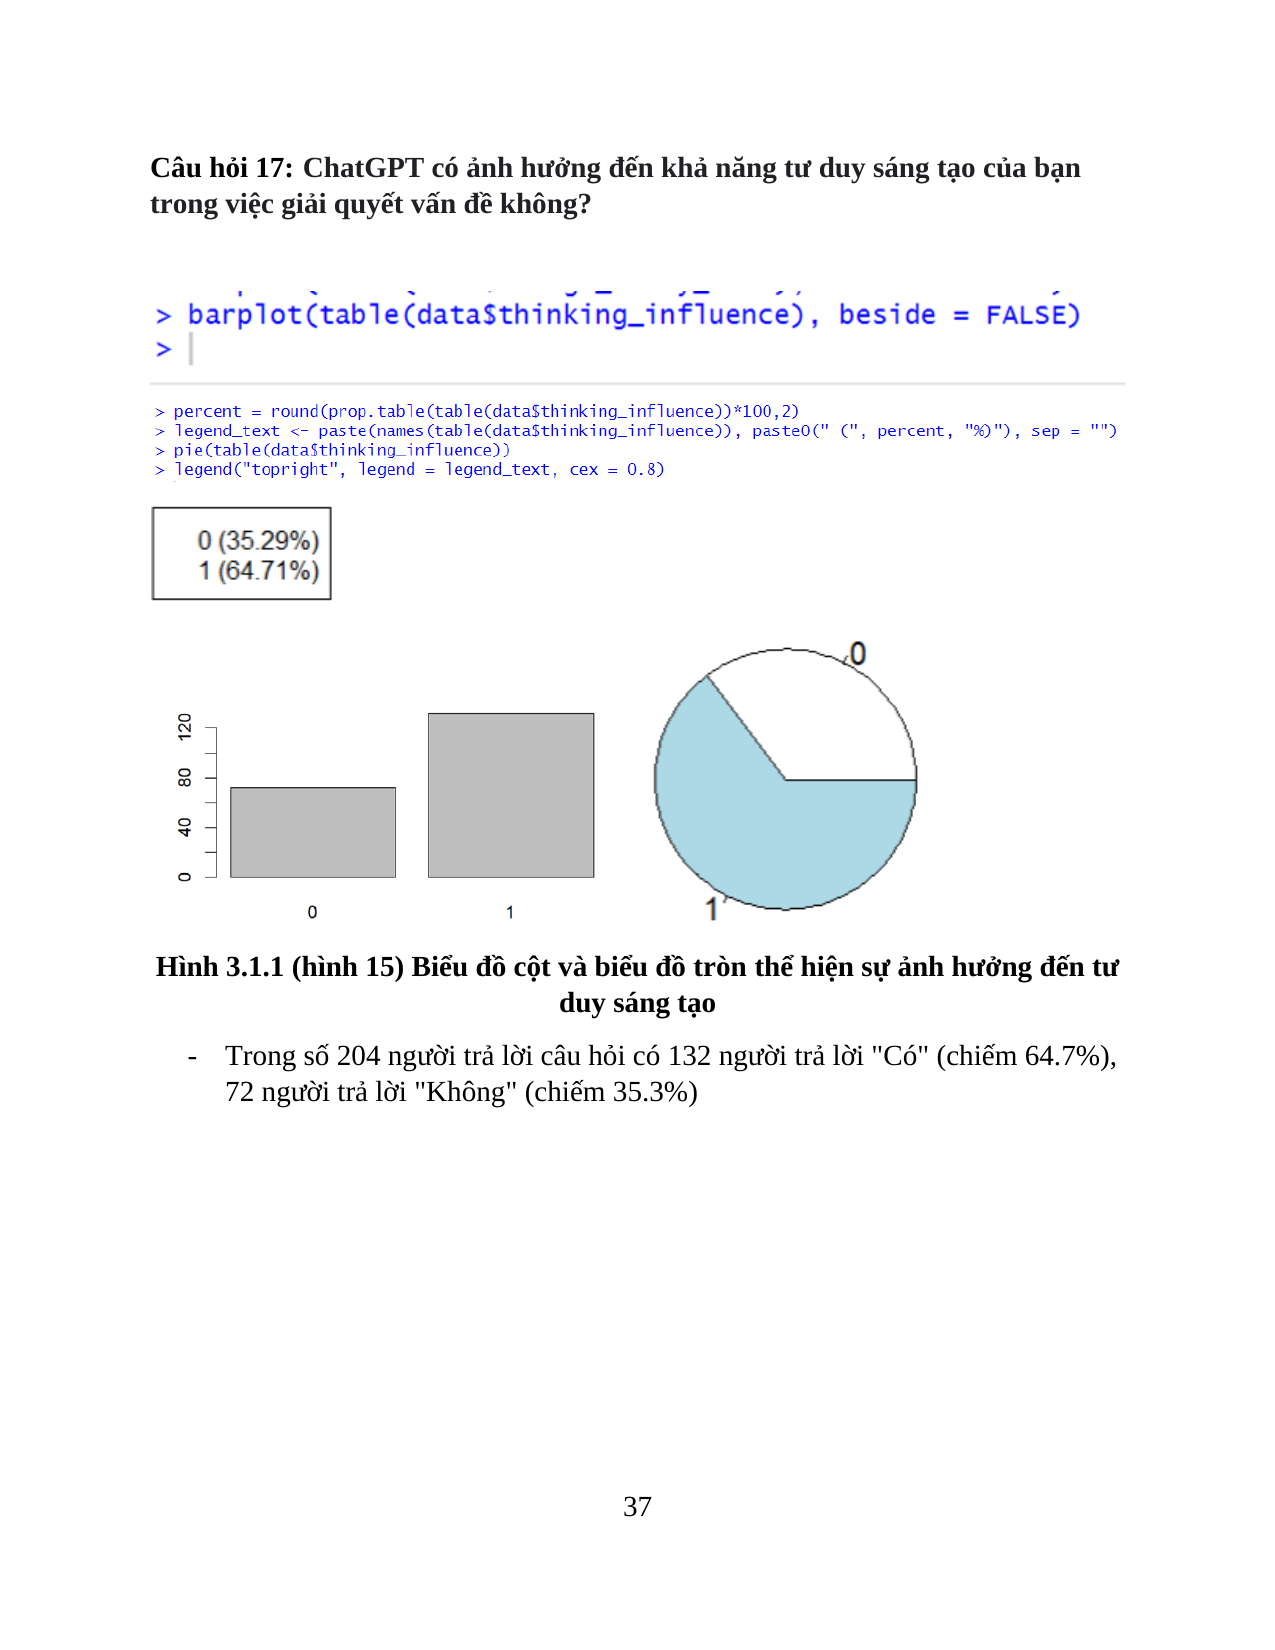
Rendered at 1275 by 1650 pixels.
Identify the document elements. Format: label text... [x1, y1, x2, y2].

list Trong số 204 người trả lời câu hỏi có 132 người trả lời "Có" (chiếm 64.7%), 72 người trả lời "Không" (chiếm 35.3%) [187, 1038, 1125, 1108]
picture [150, 404, 1125, 482]
text Hình 3.1.1 (hình 15) Biểu đồ cột và biểu đồ tròn thể hiện sự ảnh hưởng đến tư duy sáng tạo [150, 949, 1125, 1019]
picture [150, 623, 927, 930]
text Câu hỏi 17: ChatGPT có ảnh hưởng đến khả năng tư duy sáng tạo của bạn trong việc giải quyết vấn đề không? [150, 150, 1125, 220]
picture [150, 291, 1125, 386]
picture [150, 501, 335, 605]
